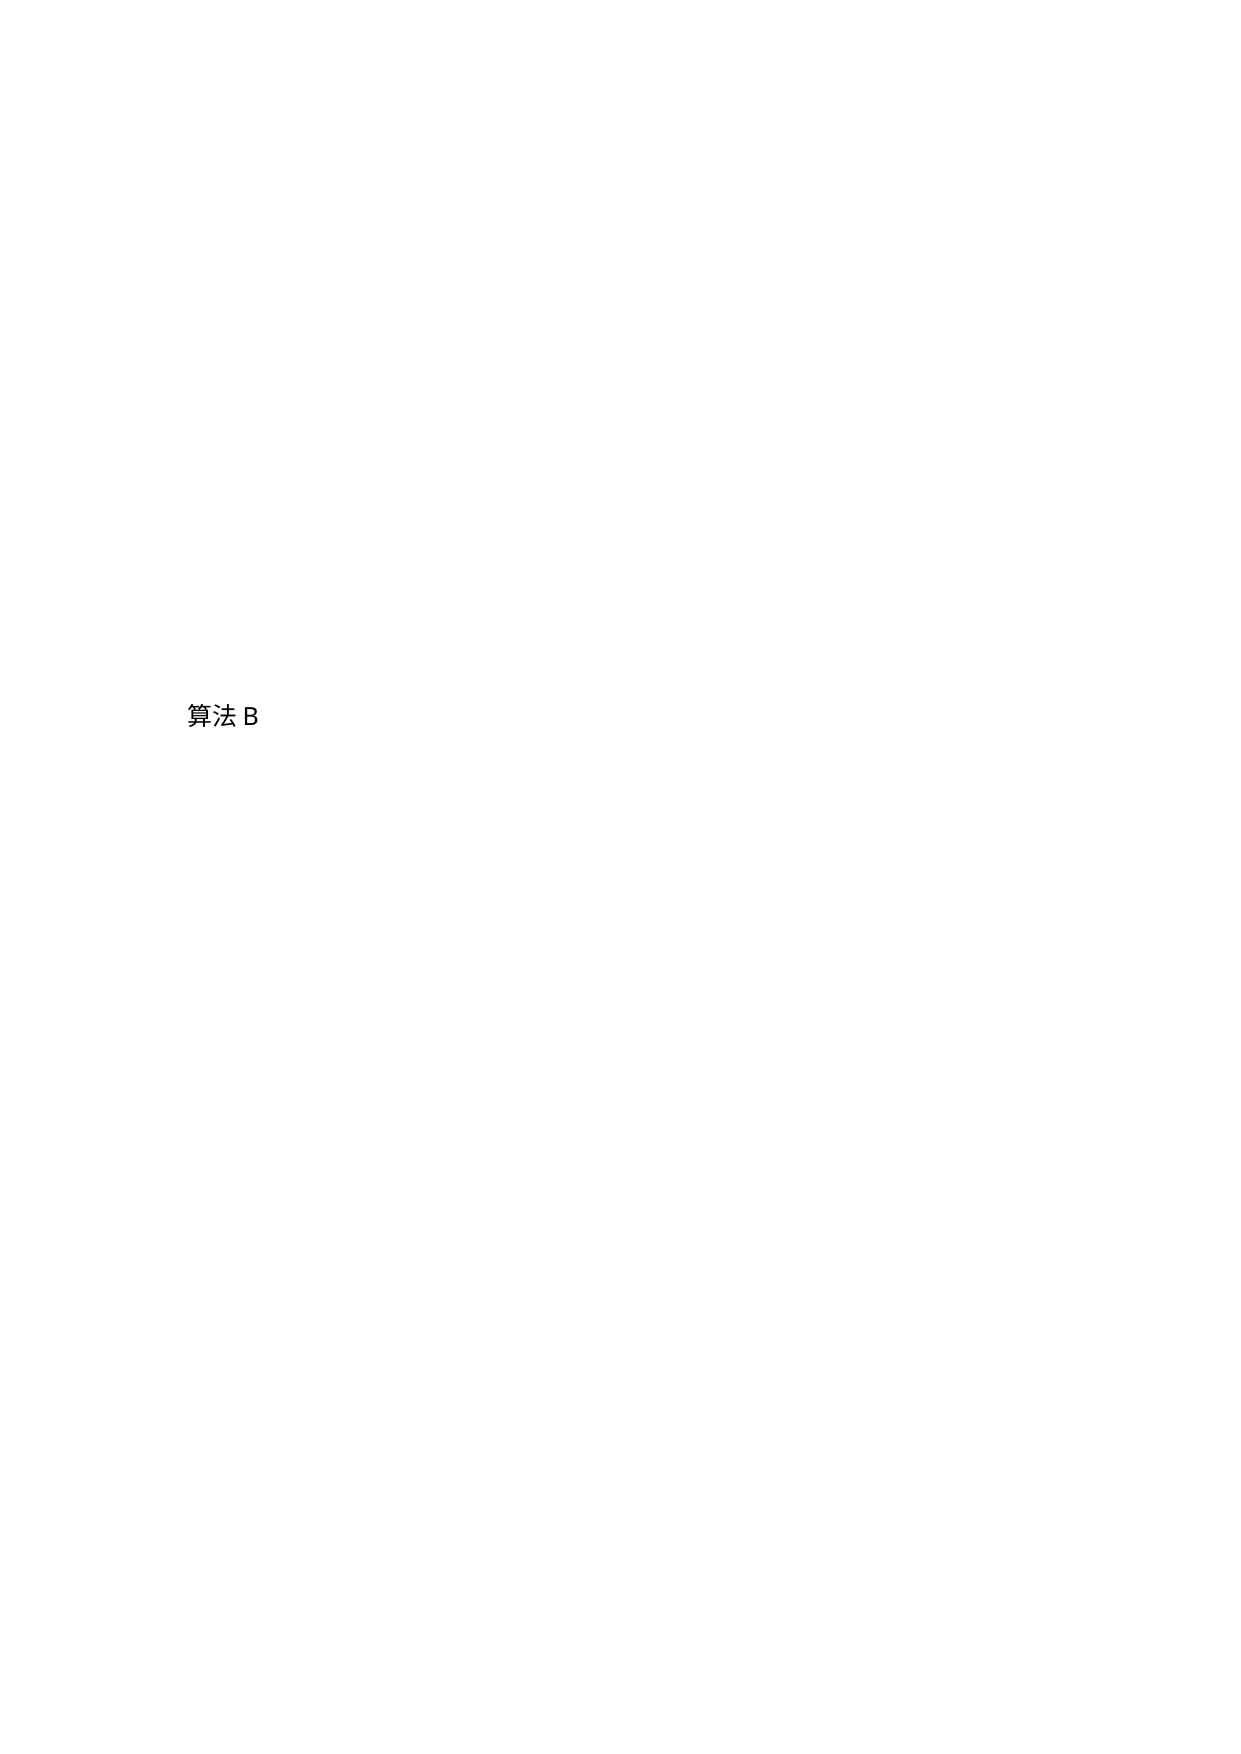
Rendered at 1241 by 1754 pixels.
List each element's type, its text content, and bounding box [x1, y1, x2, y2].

text 算法B [187, 682, 1053, 747]
